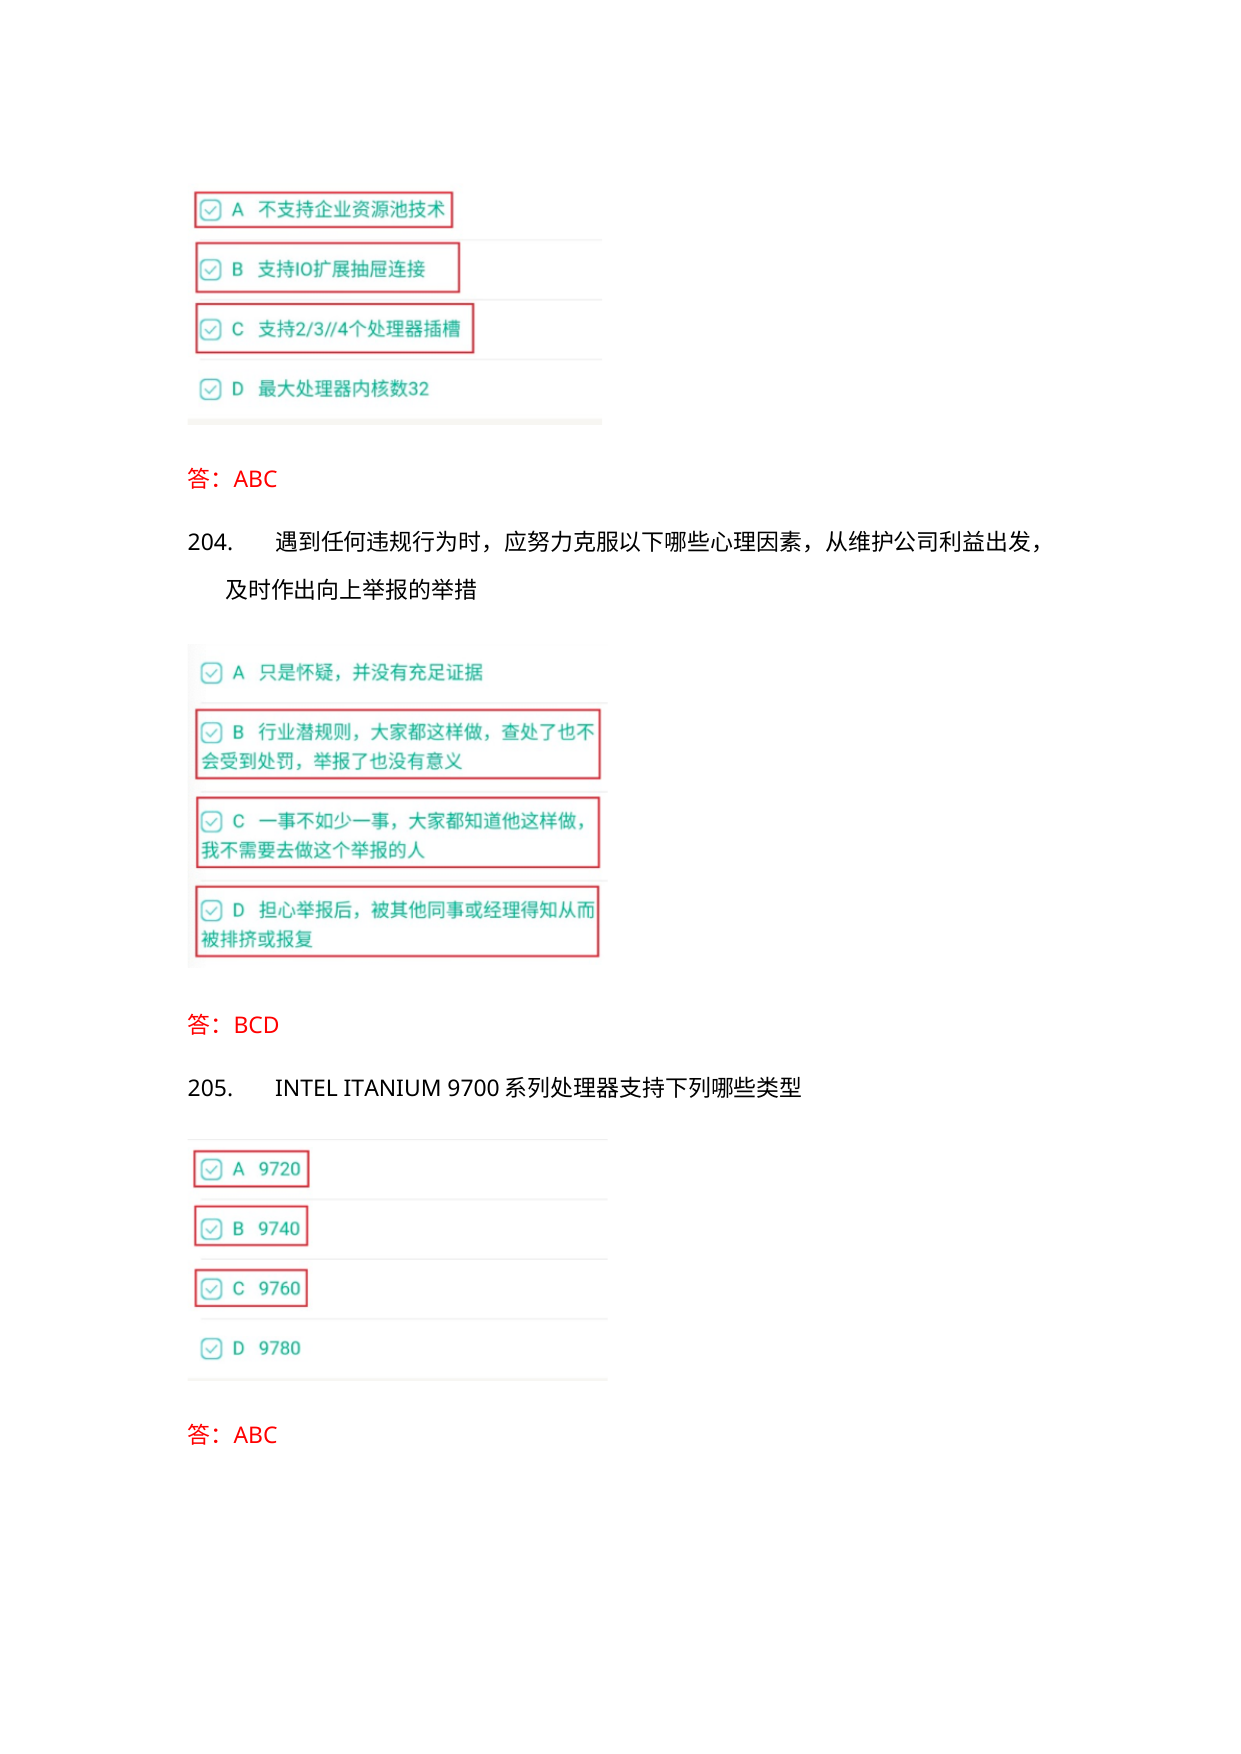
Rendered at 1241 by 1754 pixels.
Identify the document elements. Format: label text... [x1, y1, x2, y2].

text 答：ABC [187, 1412, 1053, 1456]
picture [187, 183, 603, 425]
text 答：ABC [187, 456, 1053, 499]
list INTEL ITANIUM 9700系列处理器支持下列哪些类型 [187, 1065, 1053, 1109]
list 遇到任何违规行为时，应努力克服以下哪些心理因素，从维护公司利益出发，及时作出向上举报的举措 [187, 519, 1053, 610]
picture [187, 1139, 642, 1381]
text 答：BCD [187, 1001, 1053, 1045]
picture [187, 644, 615, 968]
